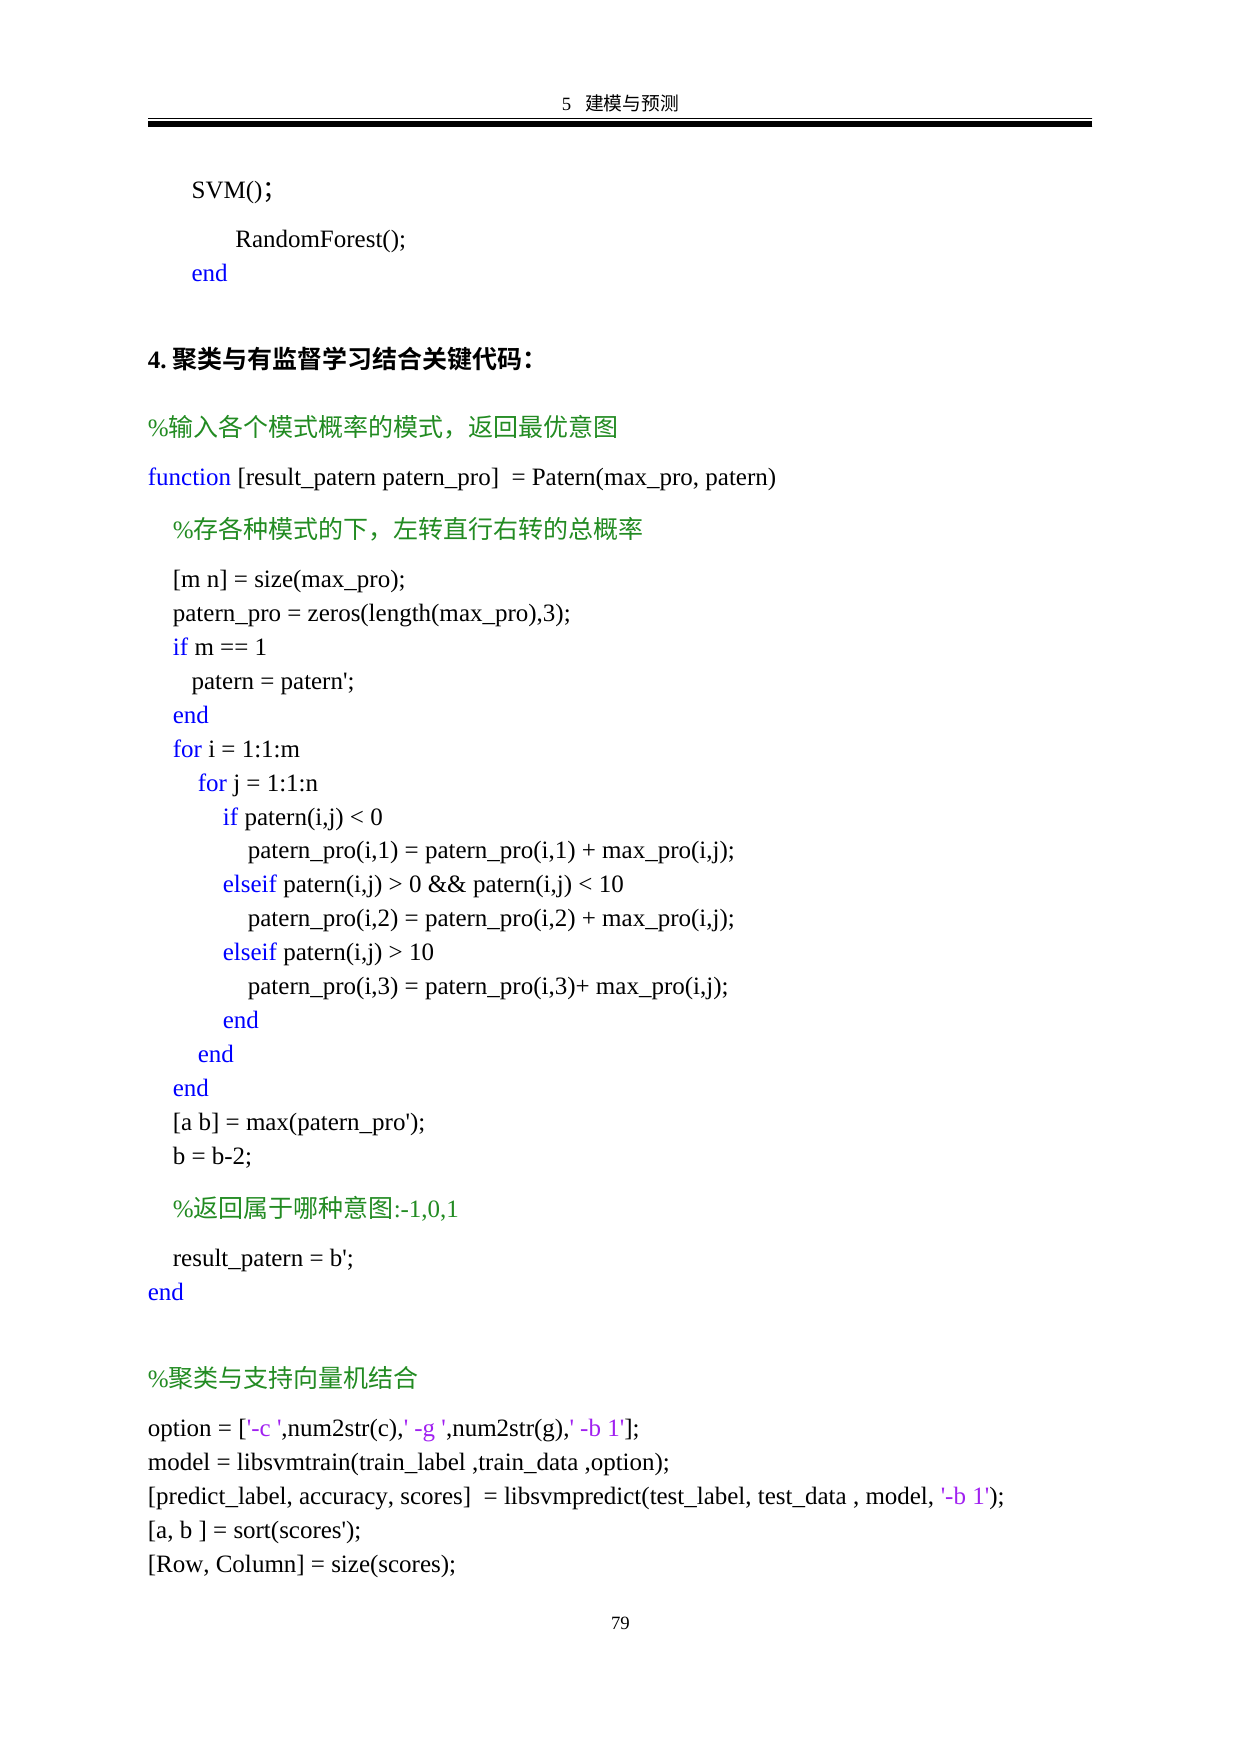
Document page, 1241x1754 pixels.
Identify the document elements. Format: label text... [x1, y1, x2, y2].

text %存各种模式的下，左转直行右转的总概率 [148, 493, 1092, 561]
text [a b] = max(patern_pro'); [148, 1105, 1092, 1139]
text %聚类与支持向量机结合 [148, 1342, 1092, 1410]
text model = libsvmtrain(train_label ,train_data ,option); [148, 1444, 1092, 1478]
text if m == 1 [148, 629, 1092, 663]
text end [148, 1037, 1092, 1071]
text function [result_patern patern_pro] = Patern(max_pro, patern) [148, 459, 1092, 493]
text patern_pro(i,1) = patern_pro(i,1) + max_pro(i,j); [148, 833, 1092, 867]
text end [191, 256, 1092, 290]
text RandomForest(); [148, 222, 1092, 256]
text %返回属于哪种意图:-1,0,1 [148, 1173, 1092, 1241]
text patern = patern'; [148, 663, 1092, 697]
text [predict_label, accuracy, scores] = libsvmpredict(test_label, test_data , model, '-b 1'); [148, 1478, 1092, 1512]
text [m n] = size(max_pro); [148, 561, 1092, 595]
text end [148, 1071, 1092, 1105]
text for j = 1:1:n [148, 765, 1092, 799]
text if patern(i,j) < 0 [148, 799, 1092, 833]
text elseif patern(i,j) > 10 [148, 935, 1092, 969]
text patern_pro = zeros(length(max_pro),3); [148, 595, 1092, 629]
text %输入各个模式概率的模式，返回最优意图 [148, 392, 1092, 459]
text end [148, 697, 1092, 731]
text b = b-2; [148, 1139, 1092, 1173]
text end [148, 1003, 1092, 1037]
text for i = 1:1:m [148, 731, 1092, 765]
text SVM()； [148, 154, 1092, 222]
text 4. 聚类与有监督学习结合关键代码： [148, 324, 1092, 392]
text [a, b ] = sort(scores'); [148, 1512, 1092, 1546]
text [Row, Column] = size(scores); [148, 1546, 1092, 1580]
text end [148, 1274, 1092, 1308]
text patern_pro(i,2) = patern_pro(i,2) + max_pro(i,j); [148, 901, 1092, 935]
text patern_pro(i,3) = patern_pro(i,3)+ max_pro(i,j); [148, 969, 1092, 1003]
text elseif patern(i,j) > 0 && patern(i,j) < 10 [148, 867, 1092, 901]
text result_patern = b'; [148, 1241, 1092, 1274]
text option = ['-c ',num2str(c),' -g ',num2str(g),' -b 1']; [148, 1410, 1092, 1444]
